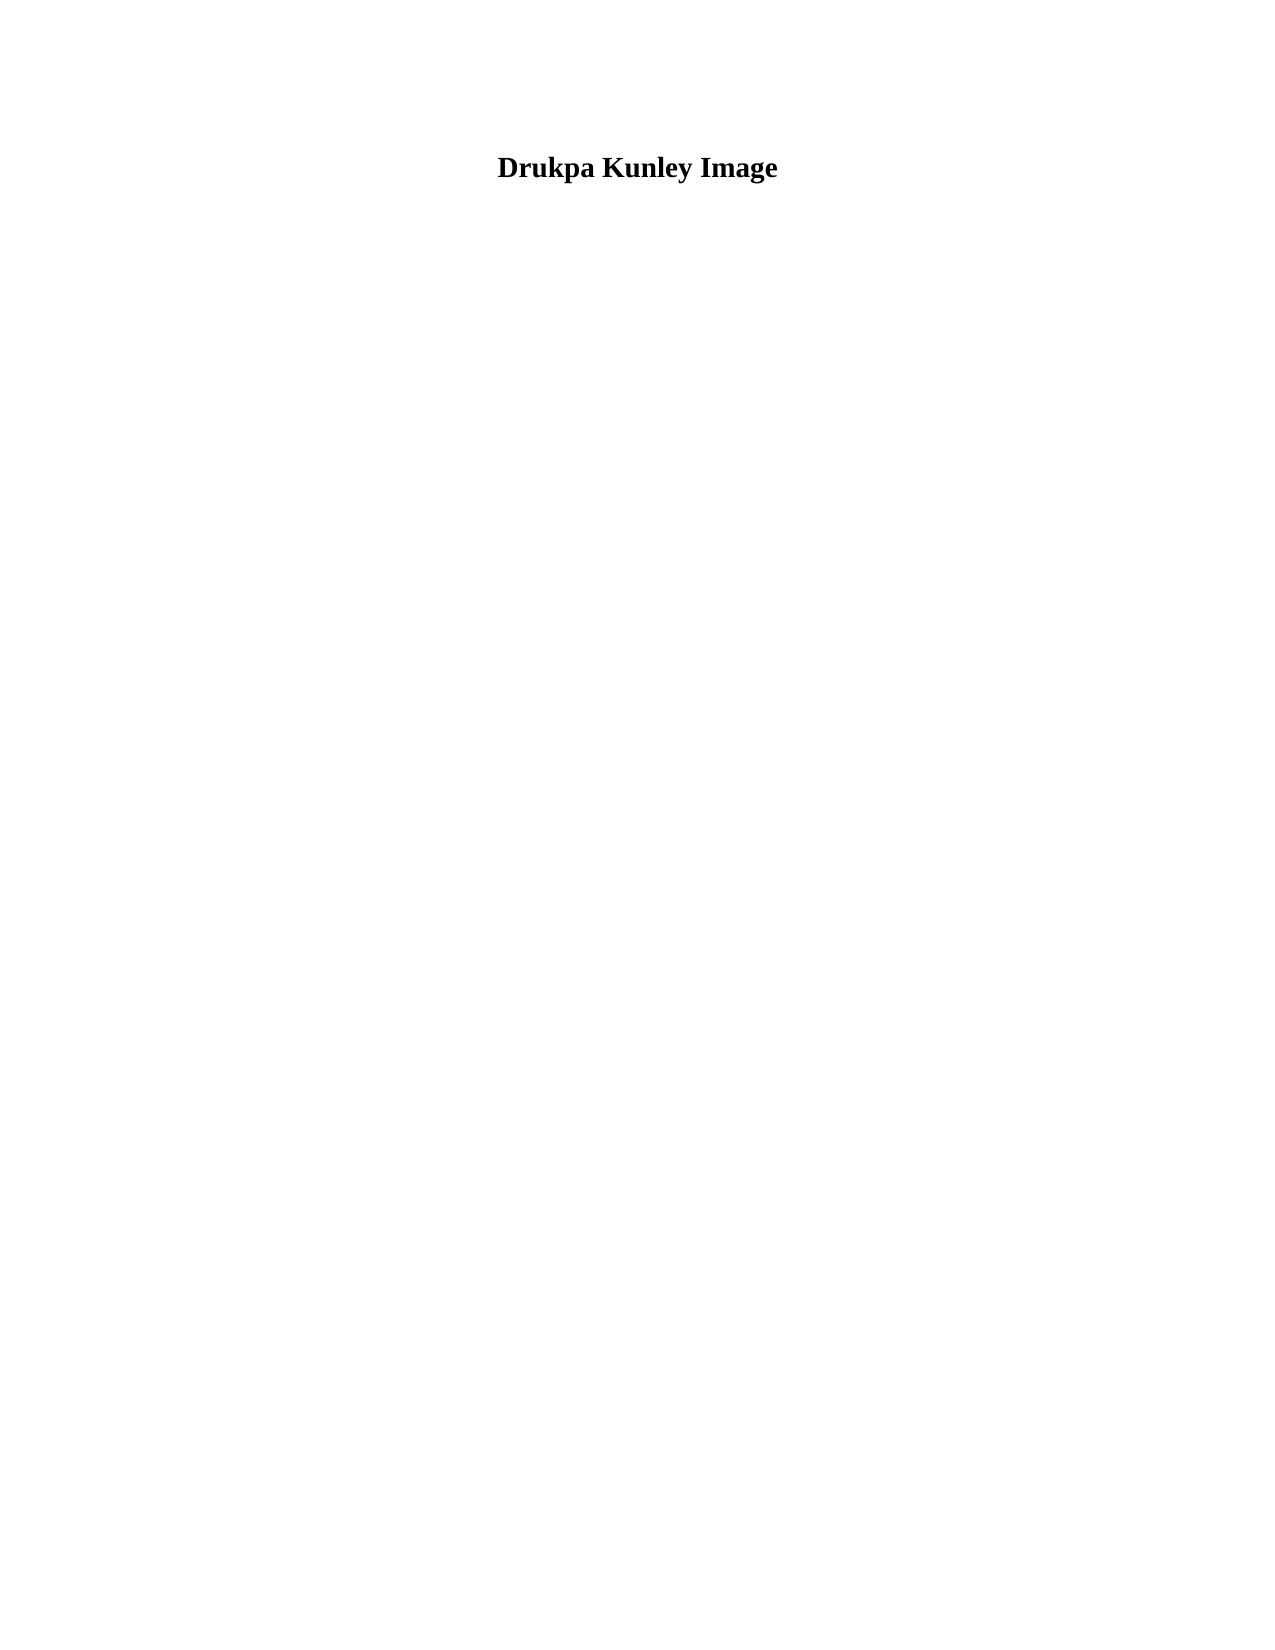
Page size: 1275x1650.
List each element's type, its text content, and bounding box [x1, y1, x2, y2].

text Drukpa Kunley Image [150, 150, 1125, 183]
